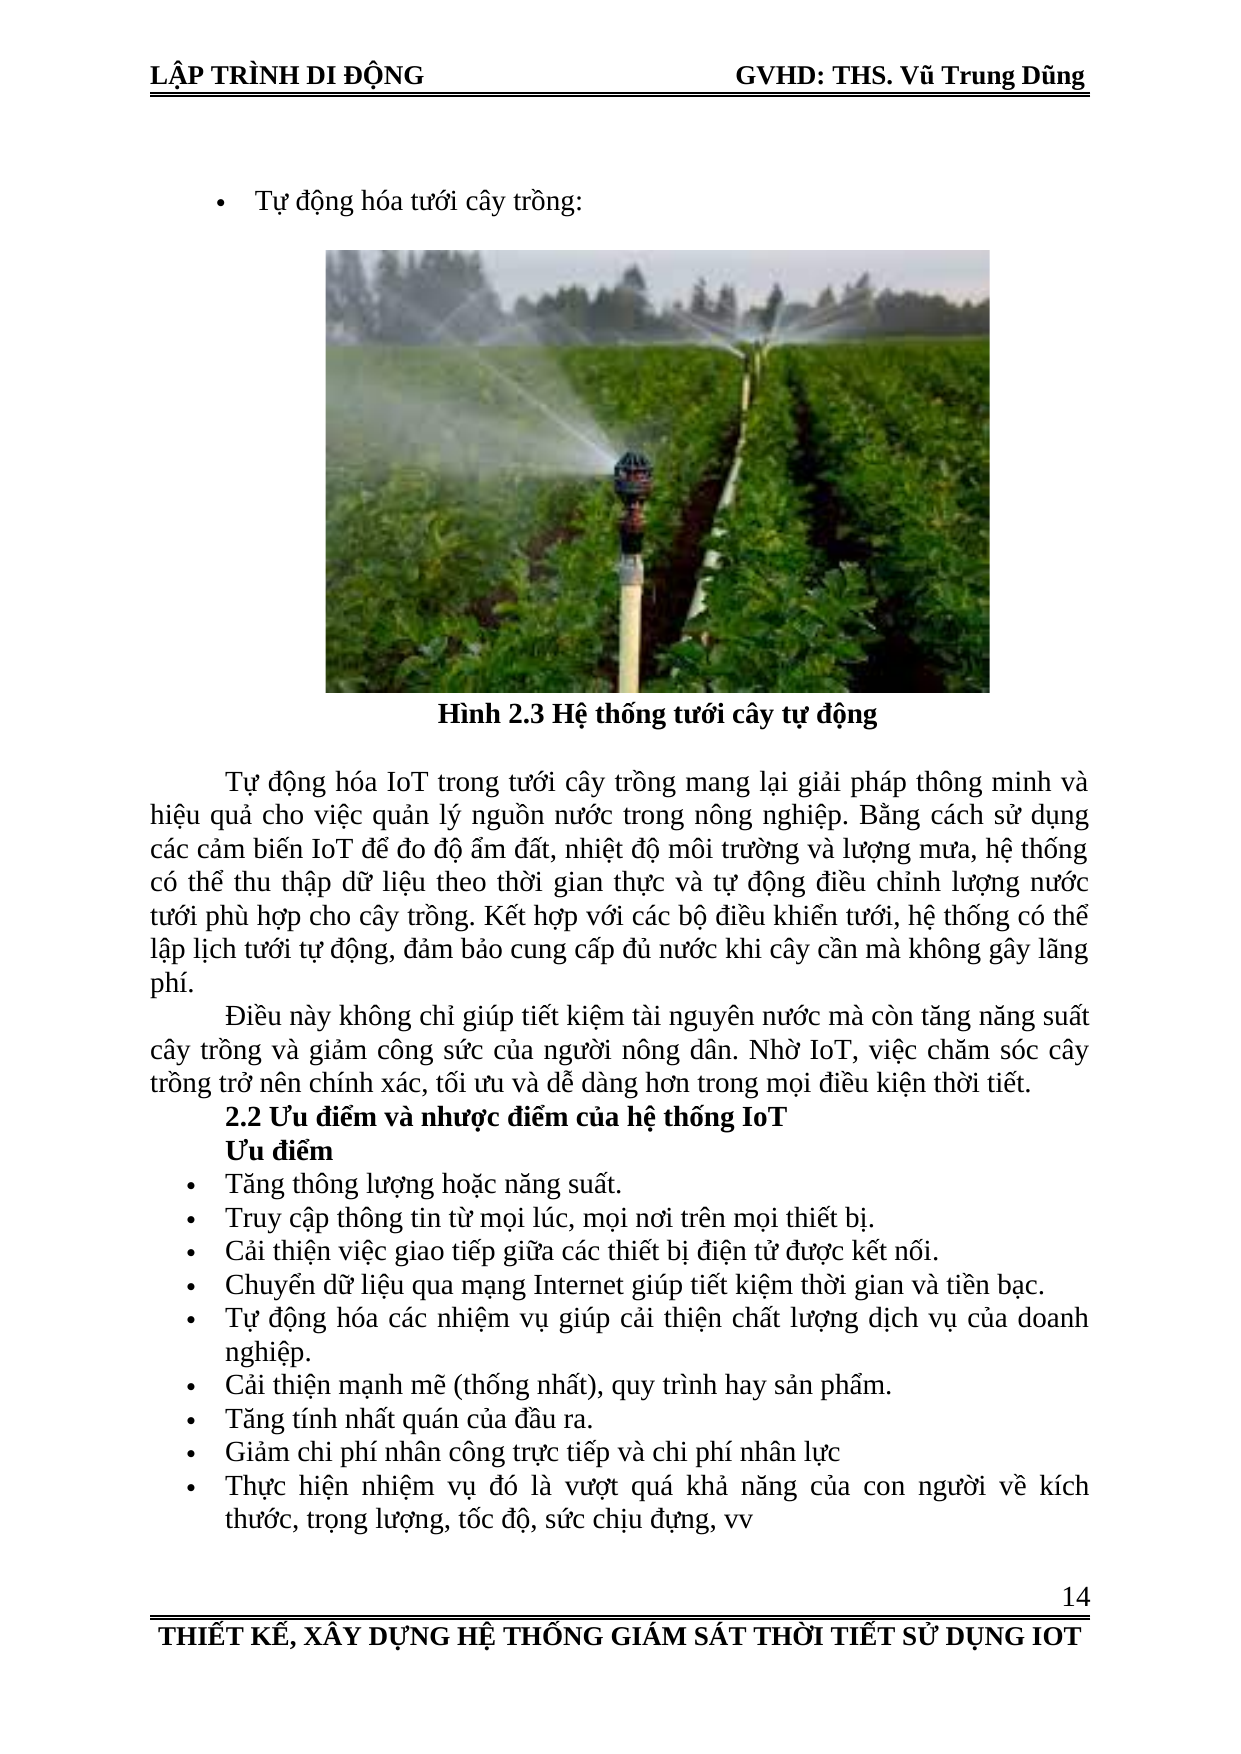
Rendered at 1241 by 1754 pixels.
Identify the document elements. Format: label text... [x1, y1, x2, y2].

list Tăng thông lượng hoặc năng suất. [187, 1166, 1090, 1200]
list Cải thiện việc giao tiếp giữa các thiết bị điện tử được kết nối. [187, 1233, 1090, 1267]
list Tăng tính nhất quán của đầu ra. [187, 1401, 1090, 1434]
text Tự động hóa IoT trong tưới cây trồng mang lại giải pháp thông minh và hiệu quả cho việc quản lý nguồn nước trong nông nghiệp. Bằng cách sử dụng các cảm biến IoT để đo độ ẩm đất, nhiệt độ môi trường và lượng mưa, hệ thống có thể thu thập dữ liệu theo thời gian thực và tự động điều chỉnh lượng nước tưới phù hợp cho cây trồng. Kết hợp với các bộ điều khiển tưới, hệ thống có thể lập lịch tưới tự động, đảm bảo cung cấp đủ nước khi cây cần mà không gây lãng phí. [150, 764, 1090, 998]
list Tự động hóa tưới cây trồng: [217, 183, 1090, 217]
text Điều này không chỉ giúp tiết kiệm tài nguyên nước mà còn tăng năng suất cây trồng và giảm công sức của người nông dân. Nhờ IoT, việc chăm sóc cây trồng trở nên chính xác, tối ưu và dễ dàng hơn trong mọi điều kiện thời tiết. [150, 998, 1090, 1099]
list Thực hiện nhiệm vụ đó là vượt quá khả năng của con người về kích thước, trọng lượng, tốc độ, sức chịu đựng, vv [187, 1468, 1090, 1535]
list Giảm chi phí nhân công trực tiếp và chi phí nhân lực [187, 1434, 1090, 1468]
picture [325, 250, 990, 693]
list Truy cập thông tin từ mọi lúc, mọi nơi trên mọi thiết bị. [187, 1200, 1090, 1233]
list Cải thiện mạnh mẽ (thống nhất), quy trình hay sản phẩm. [187, 1367, 1090, 1401]
text 2.2 Ưu điểm và nhược điểm của hệ thống IoT [150, 1099, 1090, 1133]
list Tự động hóa các nhiệm vụ giúp cải thiện chất lượng dịch vụ của doanh nghiệp. [187, 1300, 1090, 1367]
text Ưu điểm [150, 1133, 1090, 1166]
text Hình 2.3 Hệ thống tưới cây tự động [150, 697, 1090, 730]
list Chuyển dữ liệu qua mạng Internet giúp tiết kiệm thời gian và tiền bạc. [187, 1267, 1090, 1300]
